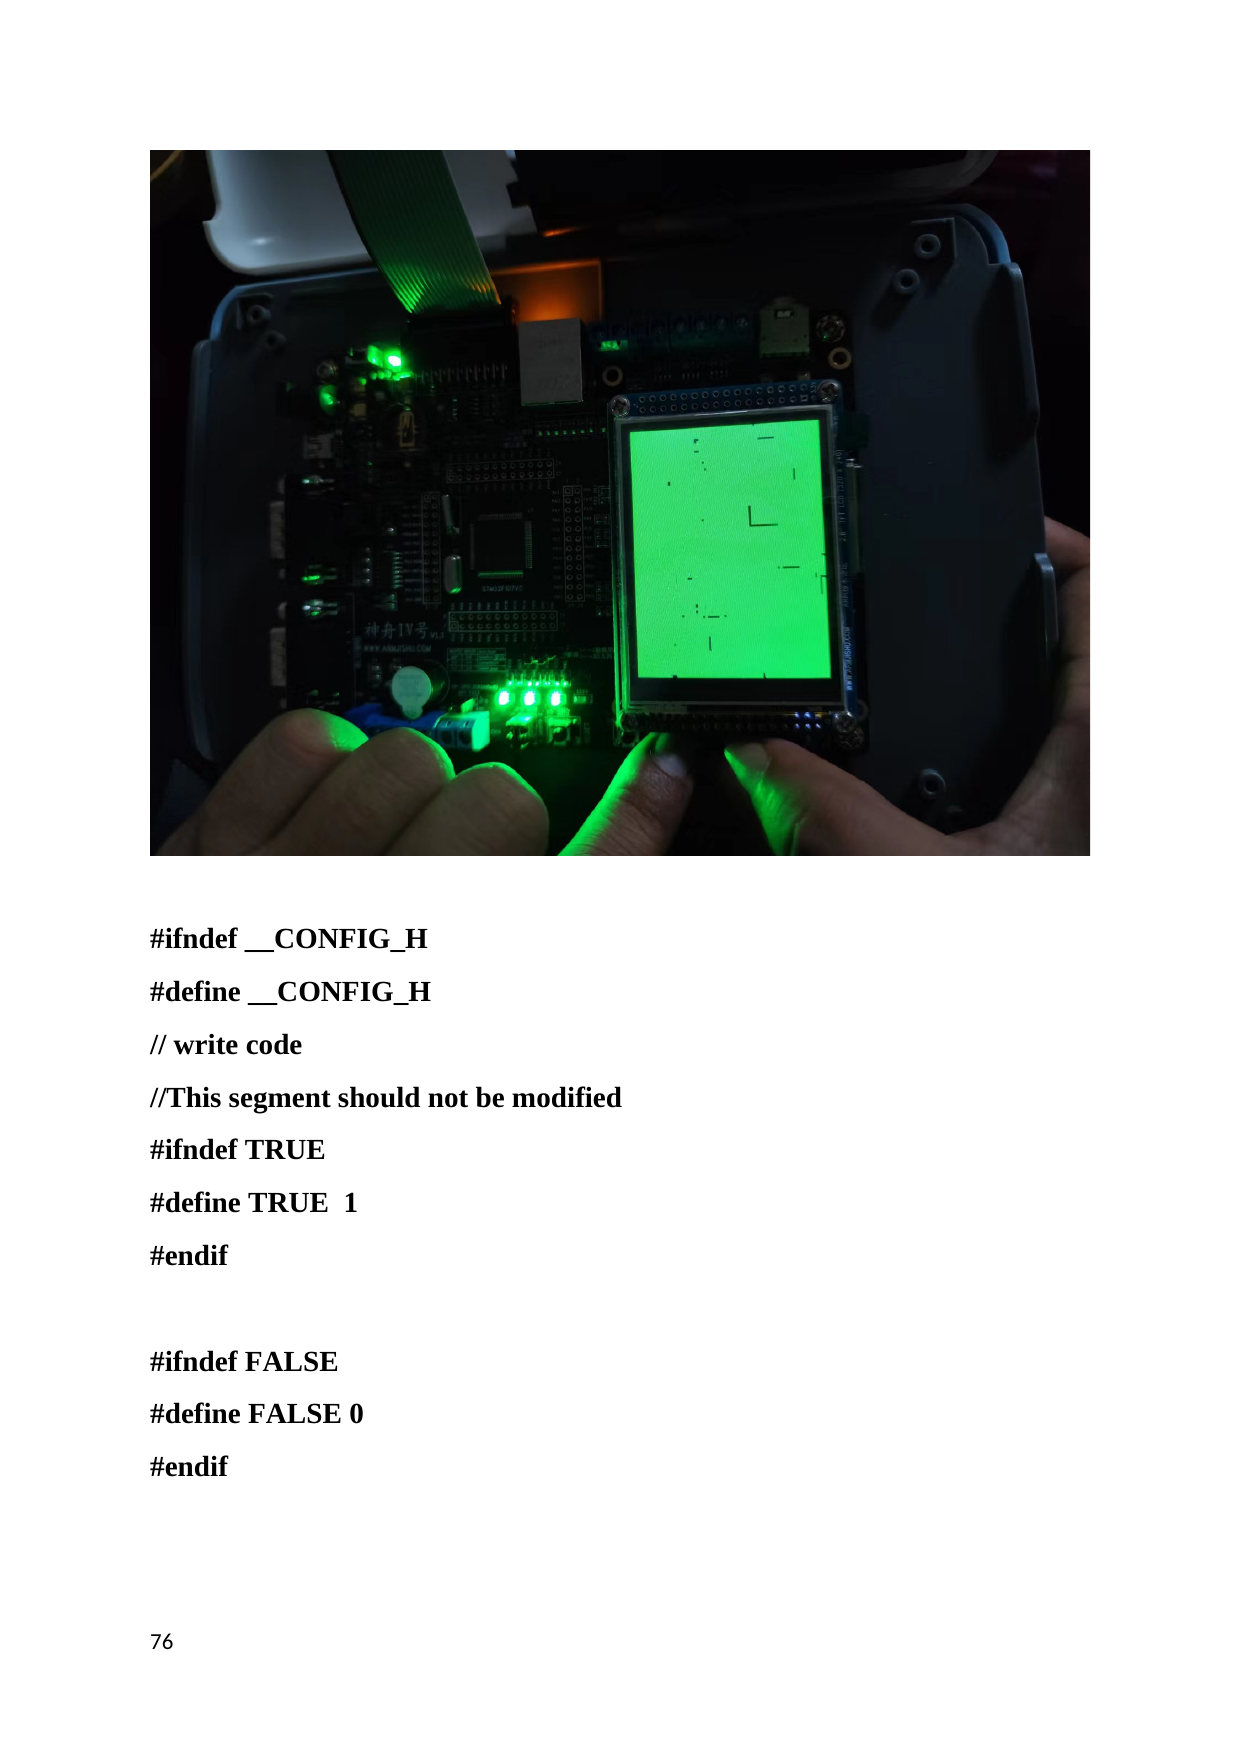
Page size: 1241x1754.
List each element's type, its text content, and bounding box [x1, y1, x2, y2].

text #ifndef TRUE [150, 1132, 1090, 1166]
text #endif [150, 1238, 1090, 1272]
picture [150, 150, 1091, 856]
text #define TRUE 1 [150, 1185, 1090, 1219]
text #define FALSE 0 [150, 1397, 1090, 1430]
text #ifndef __CONFIG_H [150, 921, 1090, 955]
text #endif [150, 1449, 1090, 1483]
text #define __CONFIG_H [150, 974, 1090, 1008]
text // write code [150, 1027, 1090, 1060]
text //This segment should not be modified [150, 1080, 1090, 1113]
text #ifndef FALSE [150, 1344, 1090, 1377]
